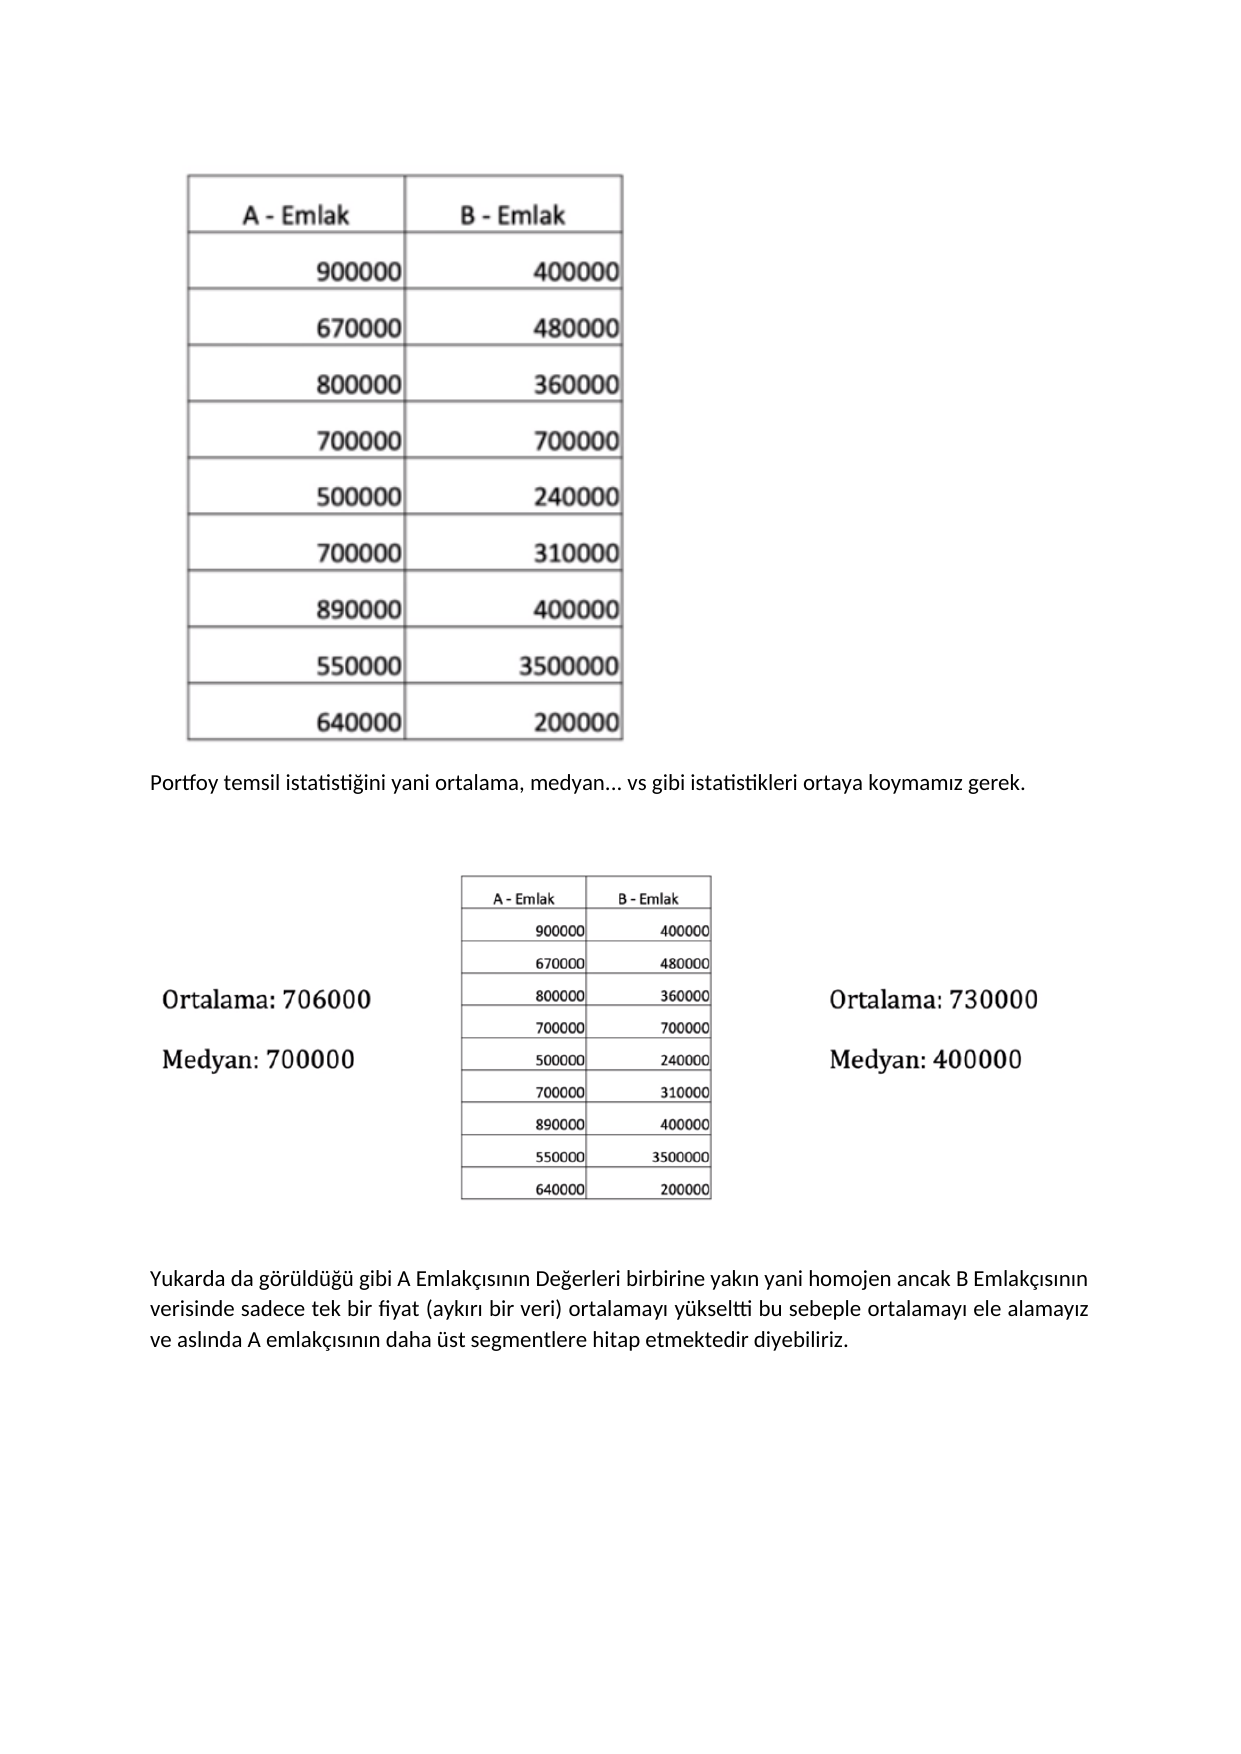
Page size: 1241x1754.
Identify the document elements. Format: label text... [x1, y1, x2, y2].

text Yukarda da görüldüğü gibi A Emlakçısının Değerleri birbirine yakın yani homojen ancak B Emlakçısının verisinde sadece tek bir fiyat (aykırı bir veri) ortalamayı yükseltti bu sebeple ortalamayı ele alamayız ve aslında A emlakçısının daha üst segmentlere hitap etmektedir diyebiliriz. [150, 1264, 1090, 1353]
picture [150, 150, 646, 754]
picture [150, 810, 1089, 1250]
text Portfoy temsil istatistiğini yani ortalama, medyan... vs gibi istatistikleri ortaya koymamız gerek. [150, 768, 1090, 796]
